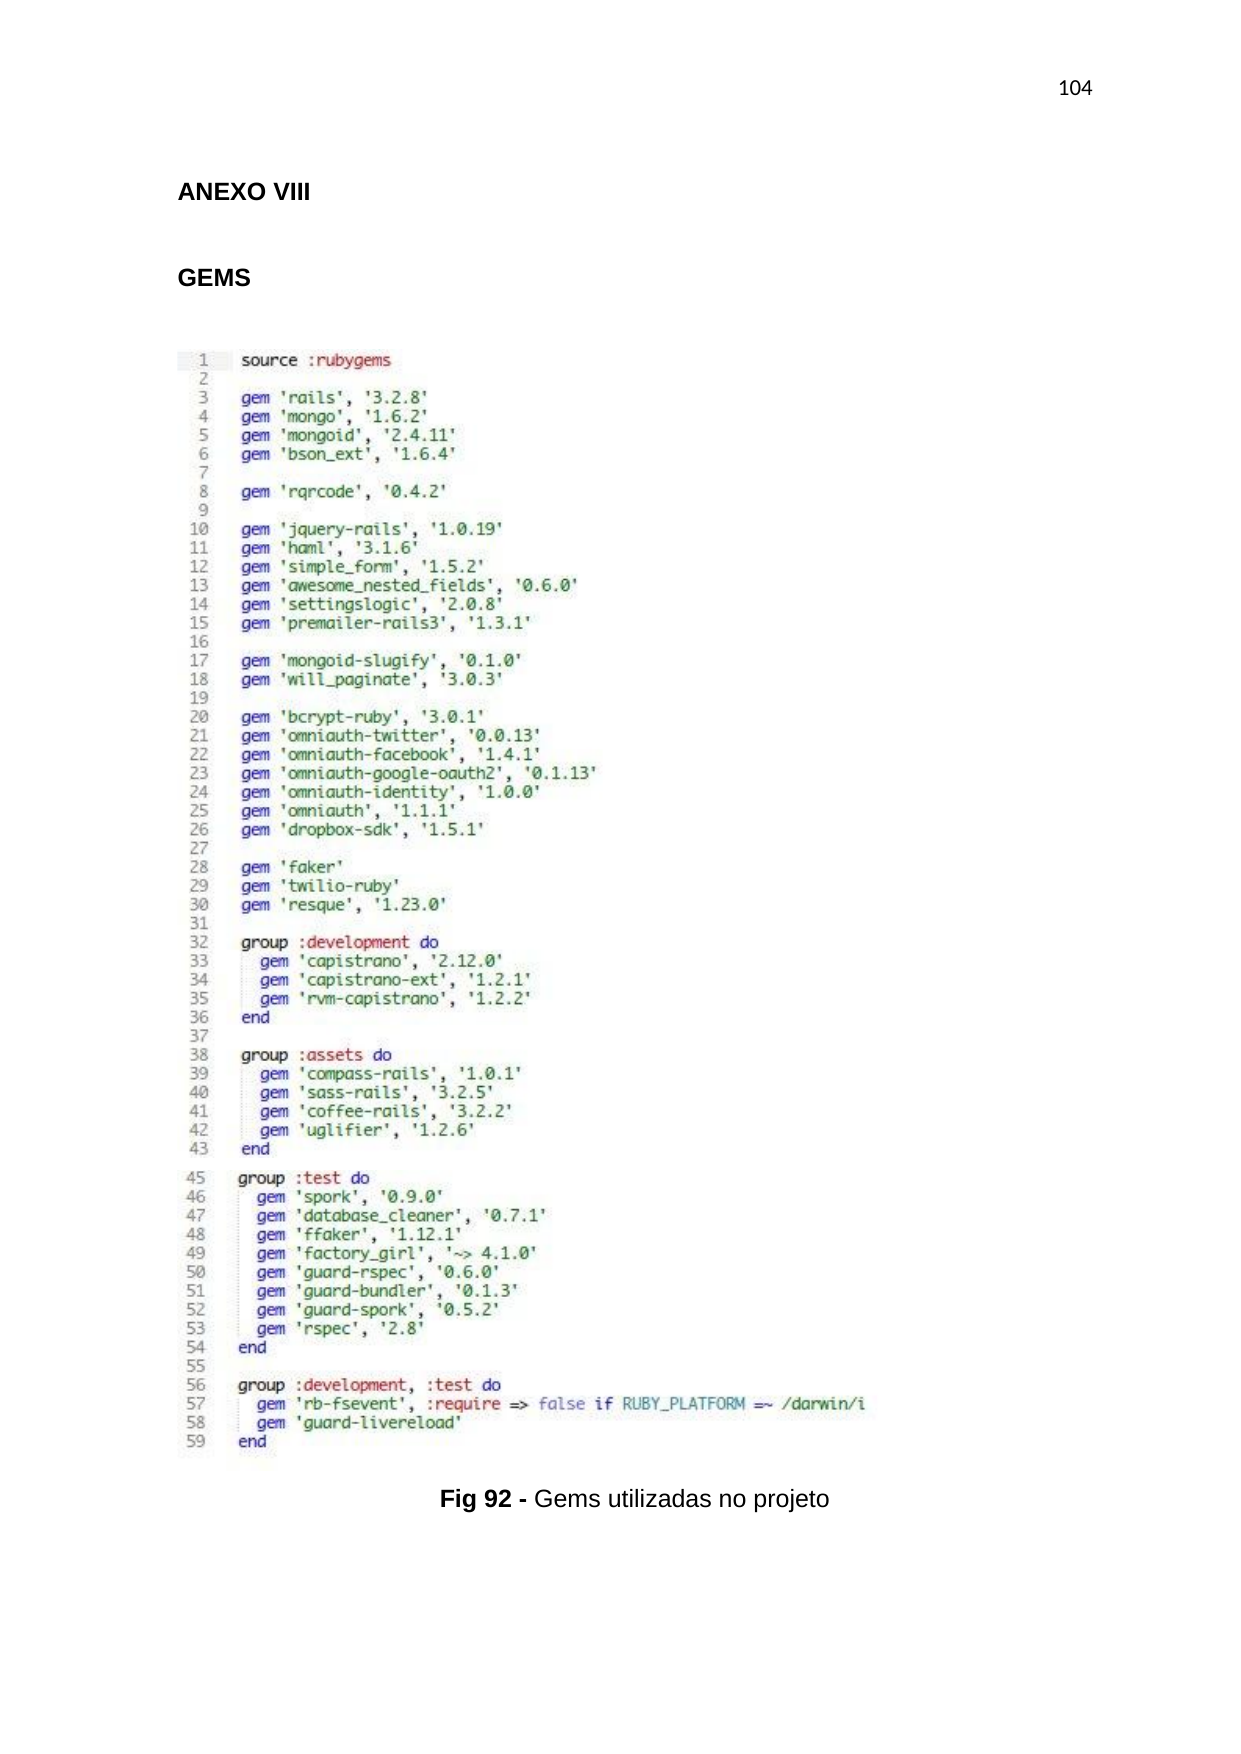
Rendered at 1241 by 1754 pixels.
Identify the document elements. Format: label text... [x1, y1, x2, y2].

picture [177, 1170, 882, 1471]
text GEMS [177, 263, 1092, 292]
text ANEXO VIII [177, 177, 1092, 206]
text Fig 92 - Gems utilizadas no projeto [177, 1484, 1092, 1512]
picture [177, 349, 634, 1158]
